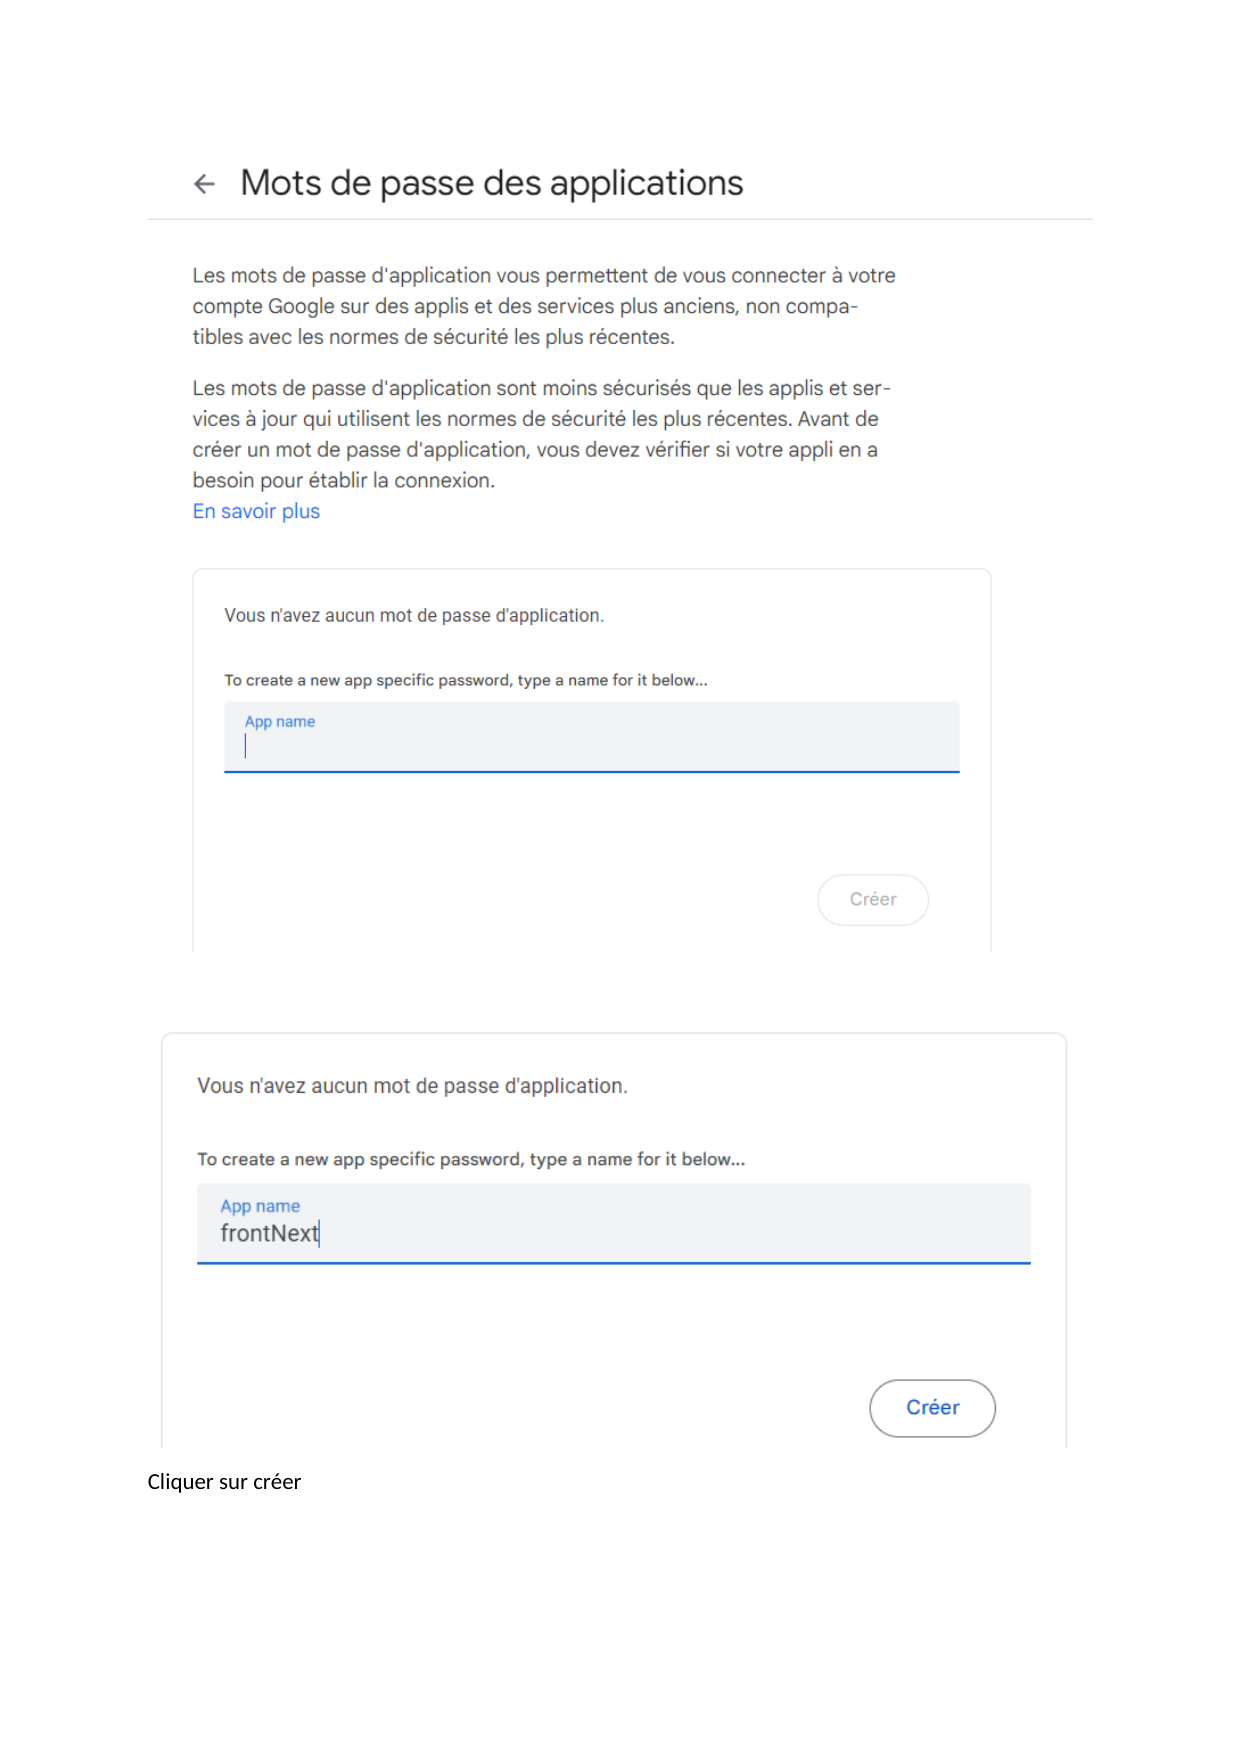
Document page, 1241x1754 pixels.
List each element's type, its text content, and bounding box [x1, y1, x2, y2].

picture [147, 147, 1093, 952]
picture [147, 1017, 1093, 1448]
text Cliquer sur créer [148, 1467, 1093, 1495]
